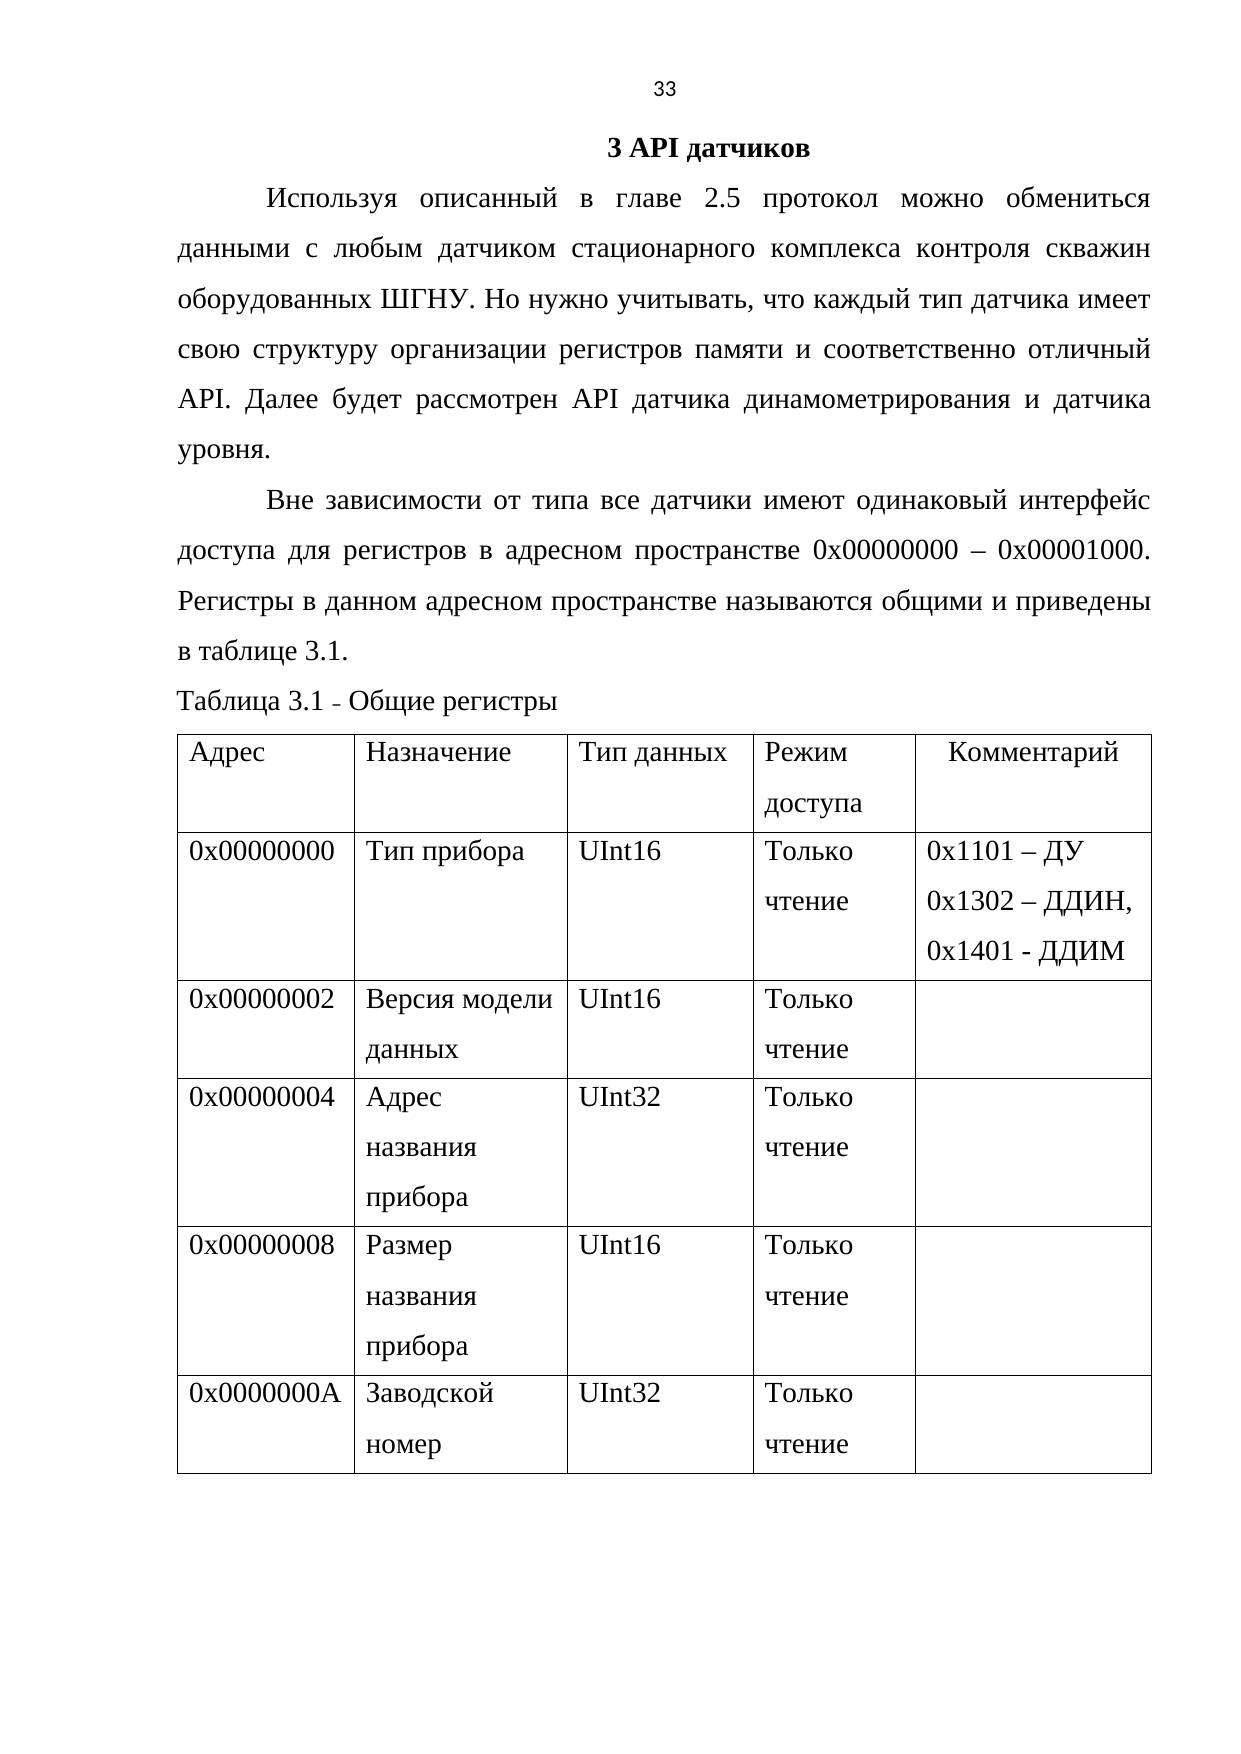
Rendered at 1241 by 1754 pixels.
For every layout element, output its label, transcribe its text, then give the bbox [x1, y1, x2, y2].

subtitle 3 API датчиков [177, 130, 1152, 163]
table_cell 0x00000000 [178, 833, 354, 980]
table_header Режим доступа [754, 735, 915, 832]
table_cell UInt32 [568, 1376, 753, 1473]
text Используя описанный в главе 2.5 протокол можно обмениться данными с любым датчиком стационарного комплекса контроля скважин оборудованных ШГНУ. Но нужно учитывать, что каждый тип датчика имеет свою структуру организации регистров памяти и соответственно отличный API. Далее будет рассмотрен API датчика динамометрирования и датчика уровня. [177, 180, 1152, 465]
table_cell Размер названия прибора [355, 1227, 567, 1374]
table_cell [916, 981, 1151, 1078]
table_cell [916, 1079, 1151, 1226]
table_cell Только чтение [754, 833, 915, 980]
table_cell Версия модели данных [355, 981, 567, 1078]
table_cell Только чтение [754, 1079, 915, 1226]
table_cell 0x1101 – ДУ 0x1302 – ДДИН, 0x1401 - ДДИМ [916, 833, 1151, 980]
table_cell [916, 1227, 1151, 1374]
table_cell UInt16 [568, 981, 753, 1078]
table_cell Только чтение [754, 1227, 915, 1374]
table_cell 0x0000000A [178, 1376, 354, 1473]
table_header Комментарий [916, 735, 1151, 832]
table_cell UInt16 [568, 833, 753, 980]
table_cell 0x00000004 [178, 1079, 354, 1226]
table_cell 0x00000002 [178, 981, 354, 1078]
table_header Назначение [355, 735, 567, 832]
table_cell Заводской номер [355, 1376, 567, 1473]
table_cell Адрес названия прибора [355, 1079, 567, 1226]
table_cell UInt32 [568, 1079, 753, 1226]
table_header Тип данных [568, 735, 753, 832]
table_cell Только чтение [754, 981, 915, 1078]
table_cell [916, 1376, 1151, 1473]
text Вне зависимости от типа все датчики имеют одинаковый интерфейс доступа для регистров в адресном пространстве 0x00000000 – 0х00001000. Регистры в данном адресном пространстве называются общими и приведены в таблице 3.1. [177, 482, 1152, 666]
text Таблица 3.1 – Общие регистры [176, 683, 1152, 717]
table_cell Тип прибора [355, 833, 567, 980]
table_cell Только чтение [754, 1376, 915, 1473]
table_cell 0x00000008 [178, 1227, 354, 1374]
table_cell UInt16 [568, 1227, 753, 1374]
table_header Адрес [178, 735, 354, 832]
